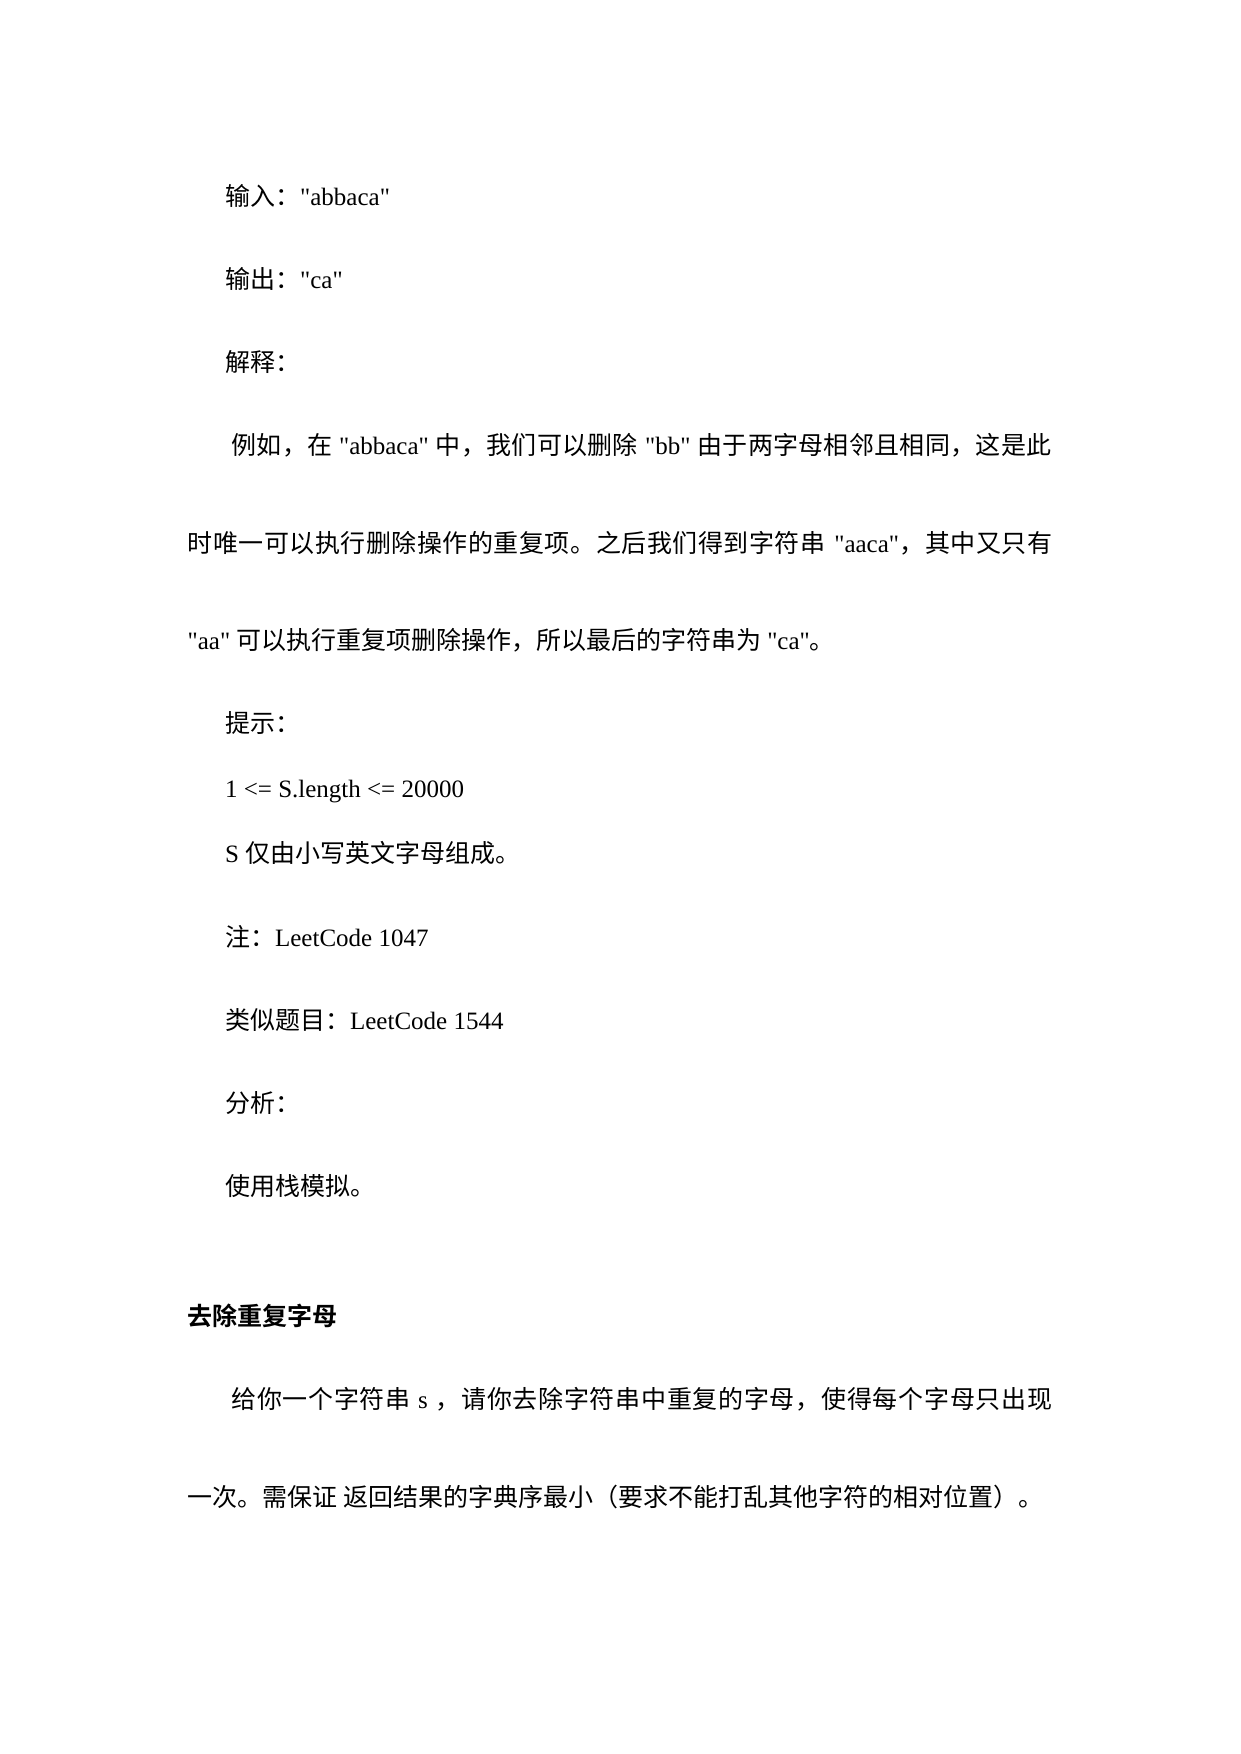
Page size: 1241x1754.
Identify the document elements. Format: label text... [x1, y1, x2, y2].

text 1 <= S.length <= 20000 [225, 773, 1053, 805]
text 分析： [225, 1069, 1053, 1134]
text 注：LeetCode 1047 [225, 903, 1053, 968]
text 输出："ca" [225, 245, 1053, 310]
text 解释： [225, 328, 1053, 393]
text 输入："abbaca" [225, 162, 1053, 227]
text 例如，在 "abbaca" 中，我们可以删除 "bb" 由于两字母相邻且相同，这是此时唯一可以执行删除操作的重复项。之后我们得到字符串 "aaca"，其中又只有 "aa" 可以执行重复项删除操作，所以最后的字符串为 "ca"。 [187, 411, 1053, 671]
text 给你一个字符串 s ，请你去除字符串中重复的字母，使得每个字母只出现一次。需保证 返回结果的字典序最小（要求不能打乱其他字符的相对位置）。 [187, 1365, 1053, 1528]
text S 仅由小写英文字母组成。 [225, 819, 1053, 884]
text 提示： [225, 689, 1053, 754]
text 使用栈模拟。 [225, 1152, 1053, 1217]
text 类似题目：LeetCode 1544 [225, 986, 1053, 1051]
subtitle 去除重复字母 [187, 1282, 1053, 1347]
